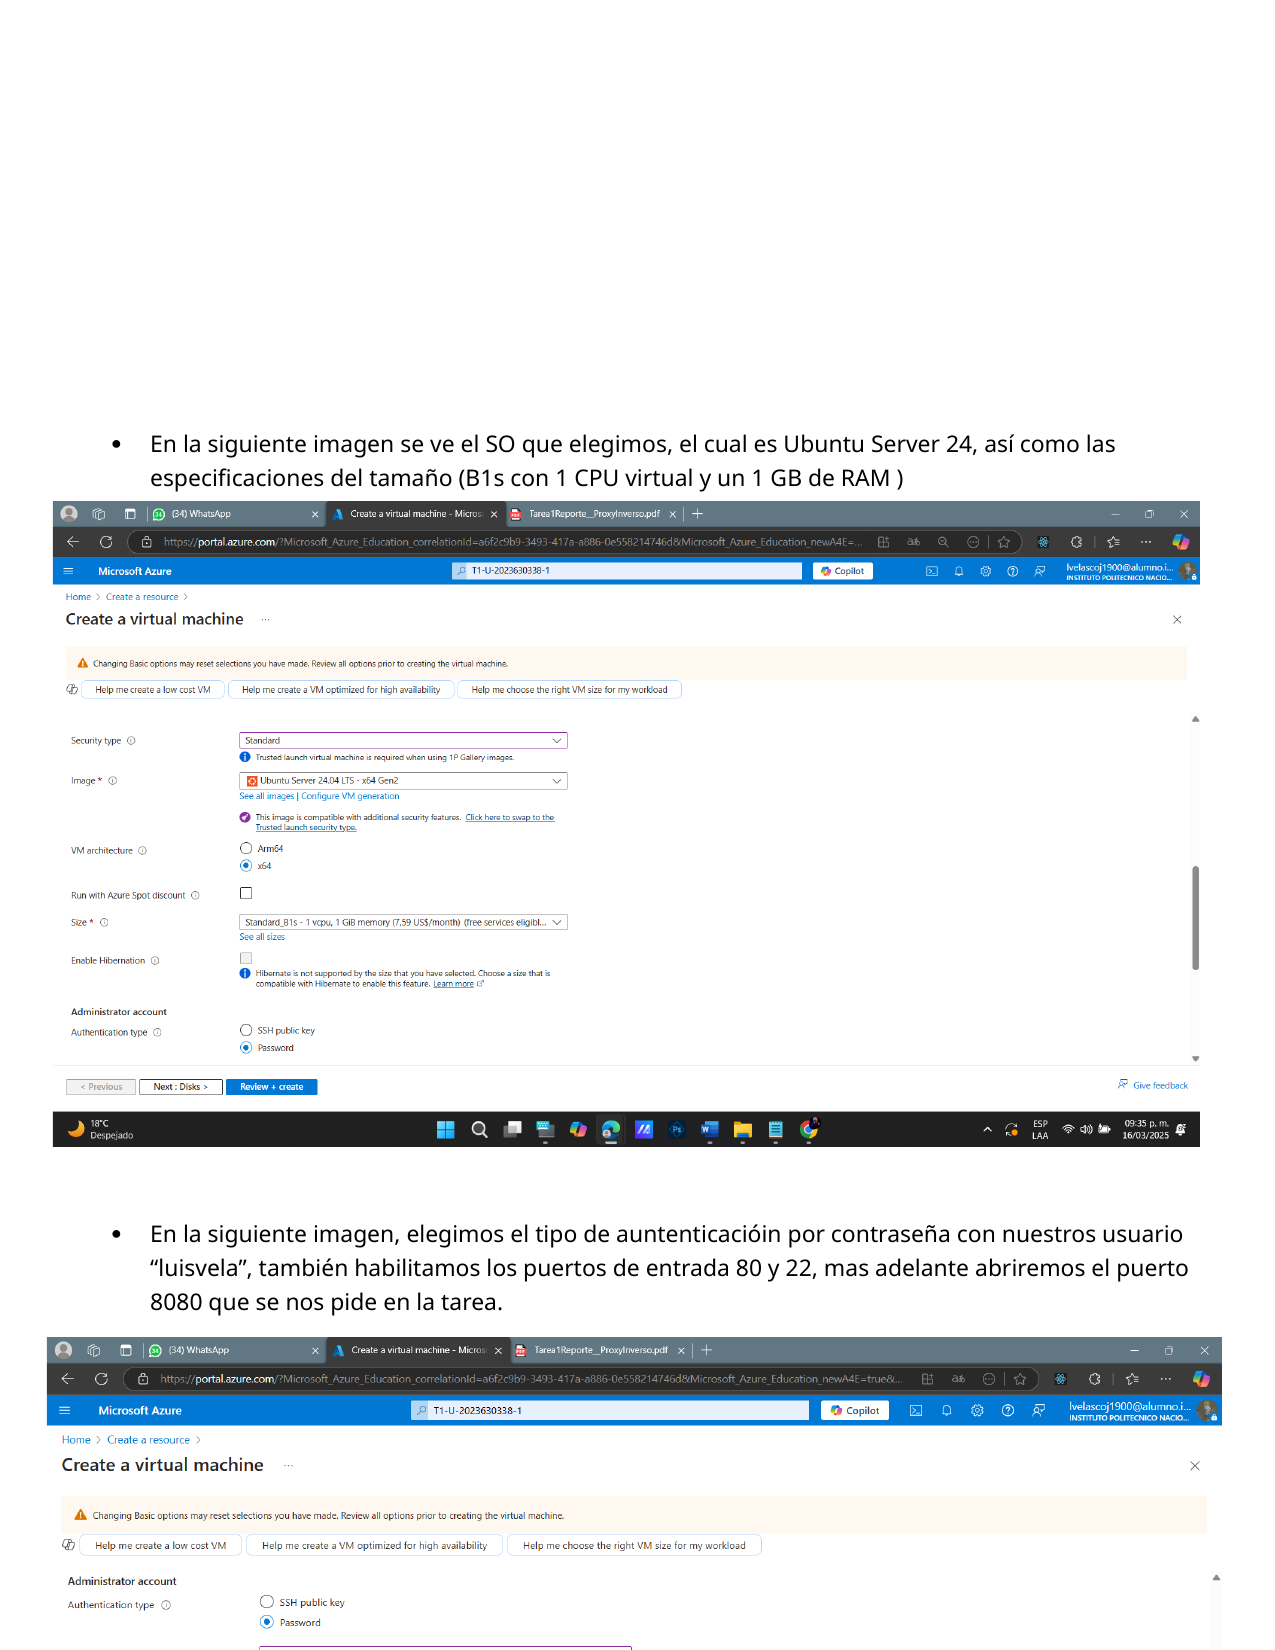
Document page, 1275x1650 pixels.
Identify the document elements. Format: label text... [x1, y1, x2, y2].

list En la siguiente imagen se ve el SO que elegimos, el cual es Ubuntu Server 24, así como las especificaciones del tamaño (B1s con 1 CPU virtual y un 1 GB de RAM ) [112, 428, 1200, 493]
list En la siguiente imagen, elegimos el tipo de auntenticacióin por contraseña con nuestros usuario “luisvela”, también habilitamos los puertos de entrada 80 y 22, mas adelante abriremos el puerto 8080 que se nos pide en la tarea. [112, 1218, 1200, 1317]
picture [46, 1337, 1222, 1650]
picture [52, 501, 1200, 1147]
